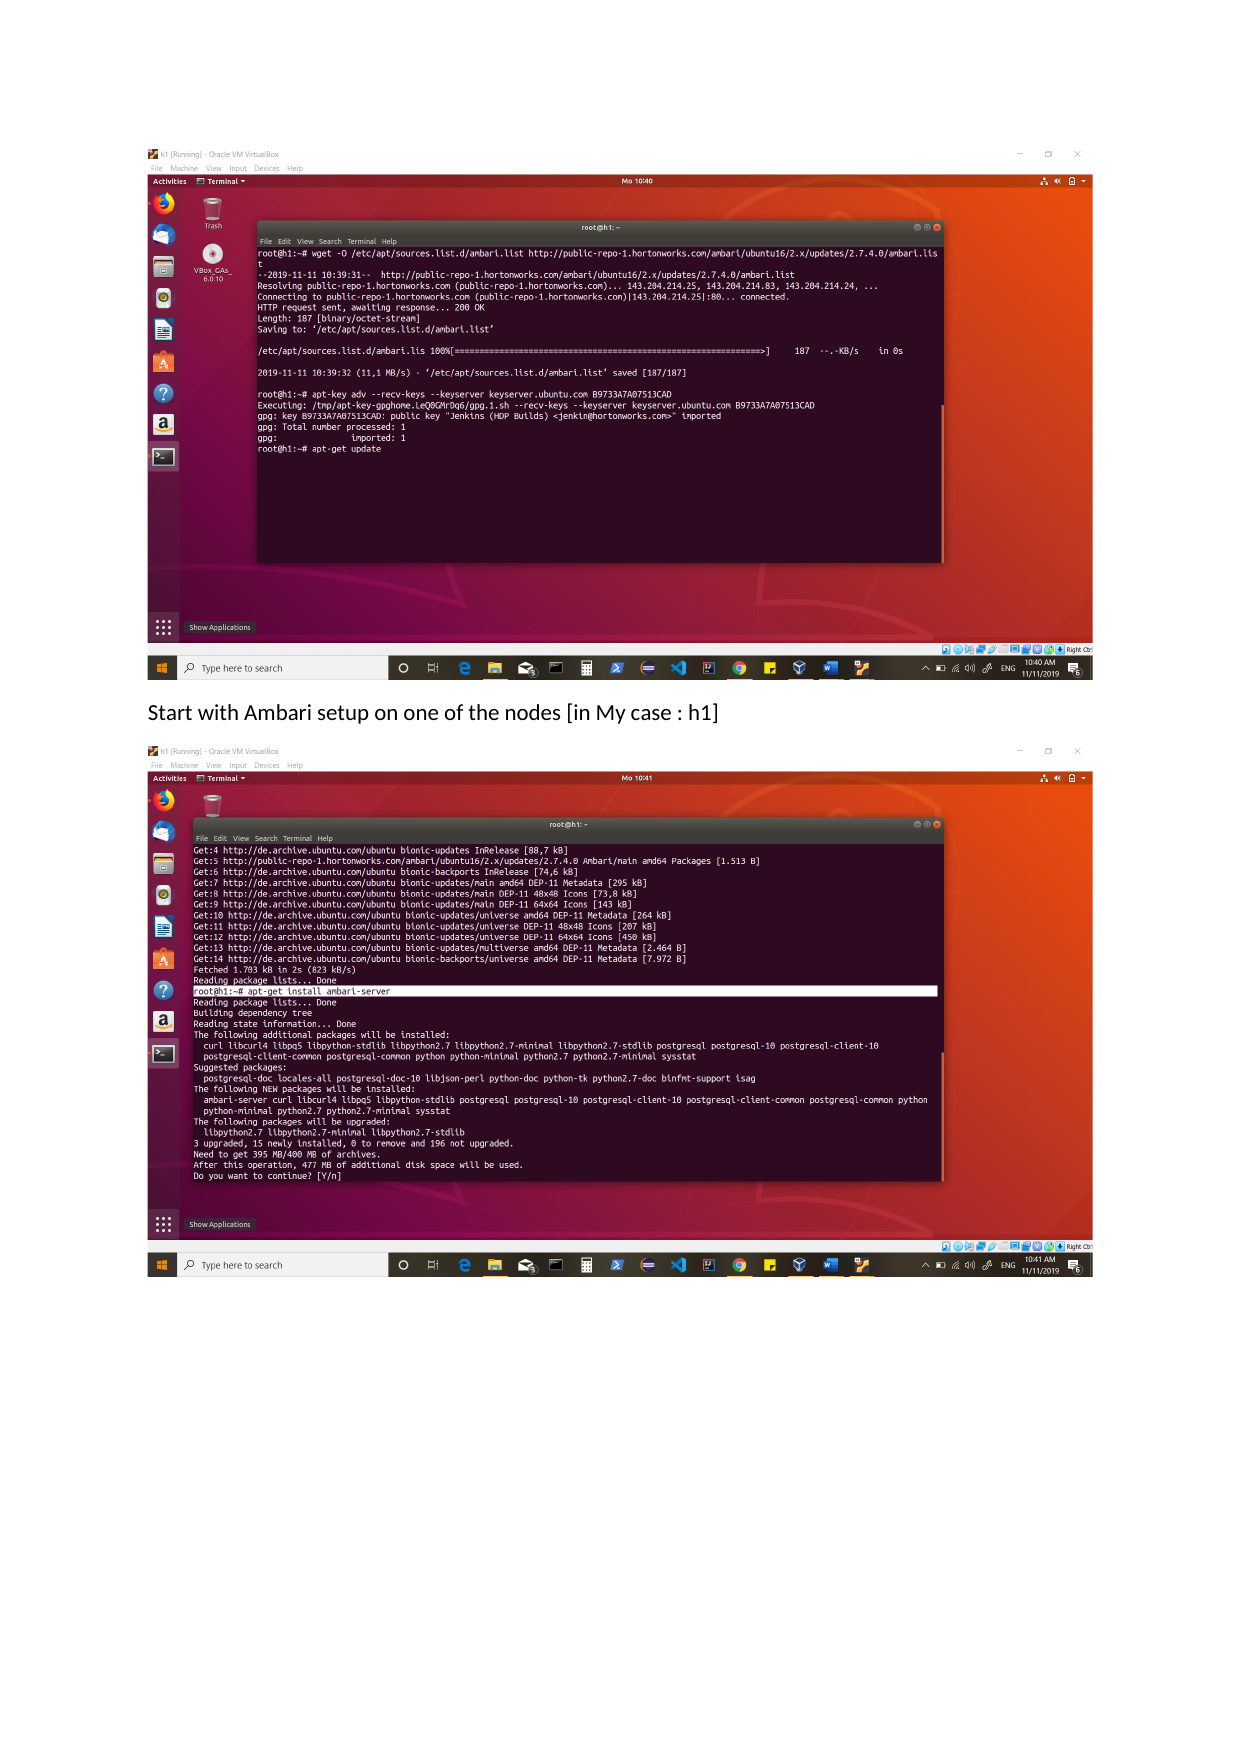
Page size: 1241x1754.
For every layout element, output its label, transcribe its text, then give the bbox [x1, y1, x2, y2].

text Start with Ambari setup on one of the nodes [in My case : h1] [148, 698, 1093, 726]
picture [147, 745, 1093, 1277]
picture [147, 147, 1093, 680]
